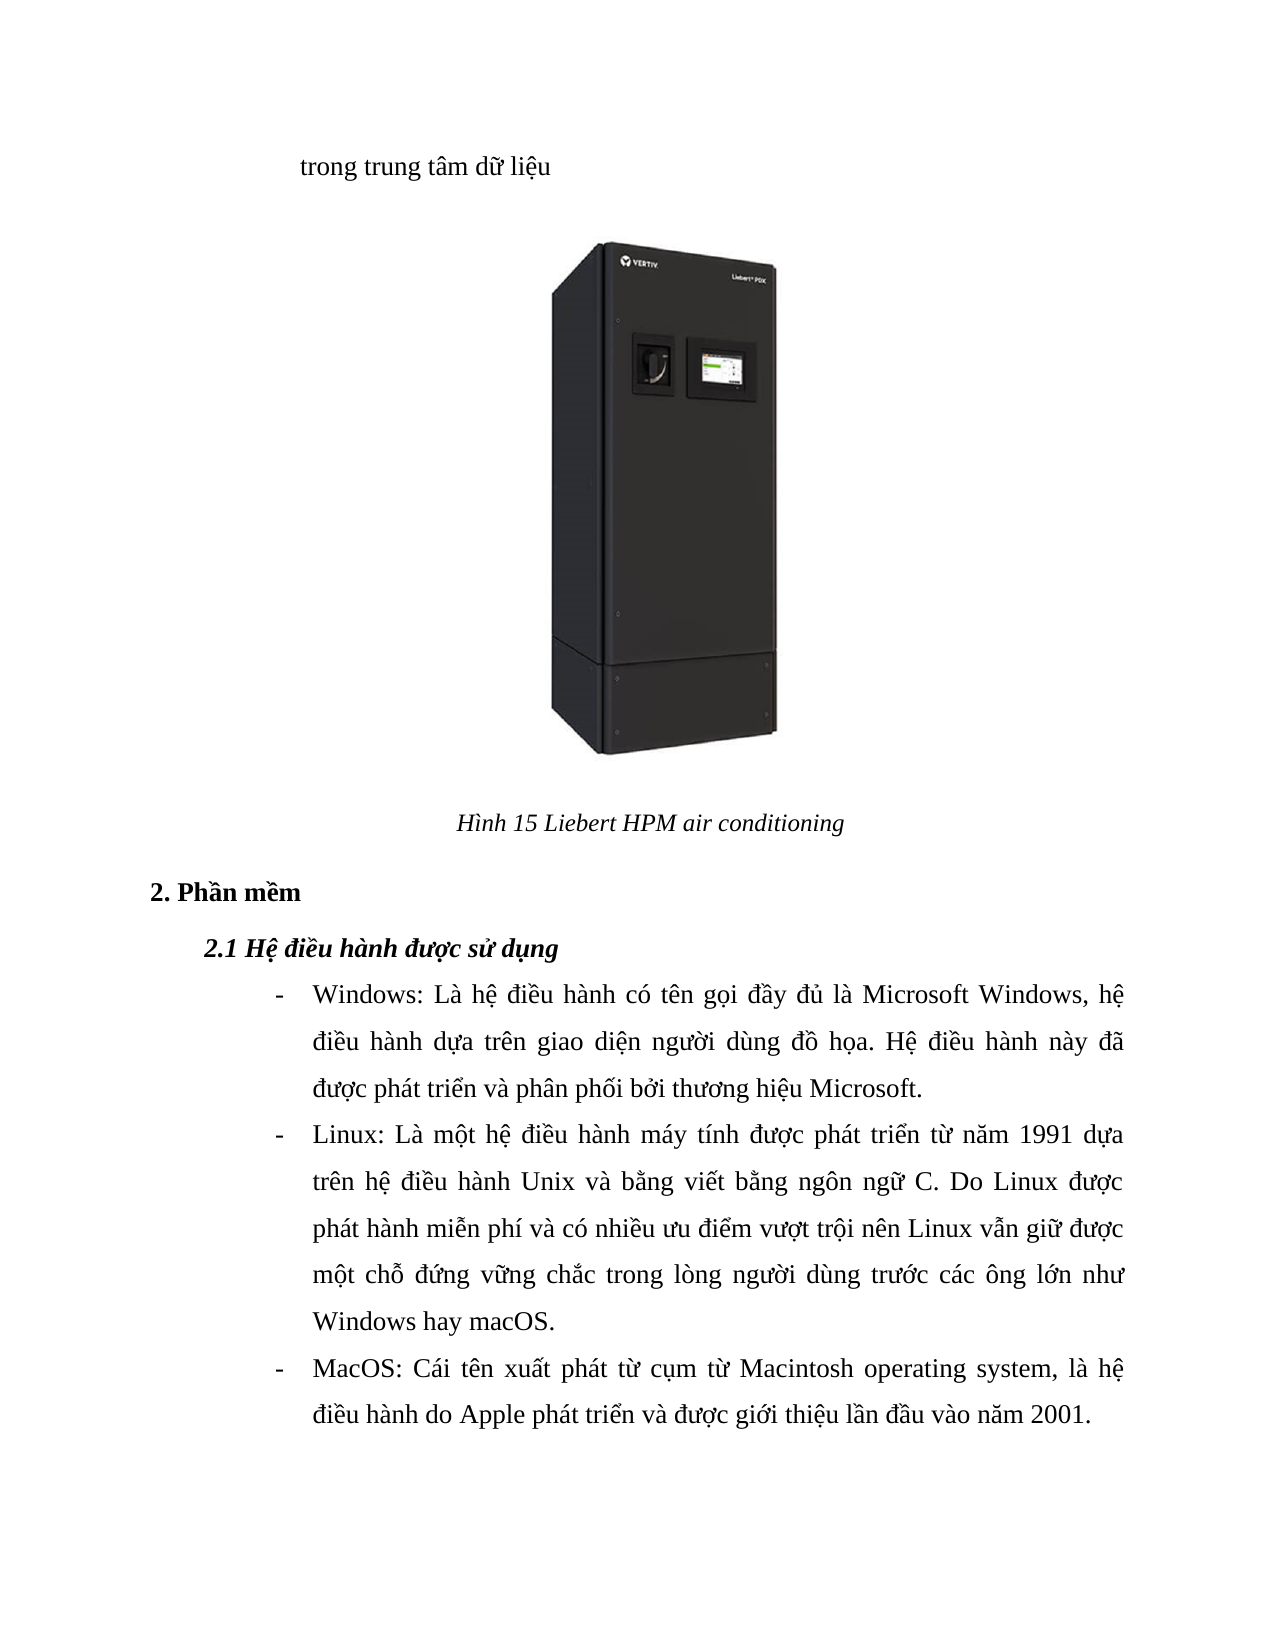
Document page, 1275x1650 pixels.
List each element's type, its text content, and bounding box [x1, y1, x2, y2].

list Windows: Là hệ điều hành có tên gọi đầy đủ là Microsoft Windows, hệ điều hành dựa trên giao diện người dùng đồ họa. Hệ điều hành này đã được phát triển và phân phối bởi thương hiệu Microsoft. [275, 978, 1125, 1103]
subtitle 2. Phần mềm [150, 876, 1125, 907]
subtitle 2.1 Hệ điều hành được sử dụng [150, 932, 1117, 963]
picture [327, 221, 1007, 783]
list MacOS: Cái tên xuất phát từ cụm từ Macintosh operating system, là hệ điều hành do Apple phát triển và được giới thiệu lần đầu vào năm 2001. [275, 1352, 1125, 1430]
list Linux: Là một hệ điều hành máy tính được phát triển từ năm 1991 dựa trên hệ điều hành Unix và bằng viết bằng ngôn ngữ C. Do Linux được phát hành miễn phí và có nhiều ưu điểm vượt trội nên Linux vẫn giữ được một chỗ đứng vững chắc trong lòng người dùng trước các ông lớn như Windows hay macOS. [275, 1118, 1125, 1336]
text Hình 15 Liebert HPM air conditioning [178, 808, 1125, 836]
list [262, 150, 1125, 181]
